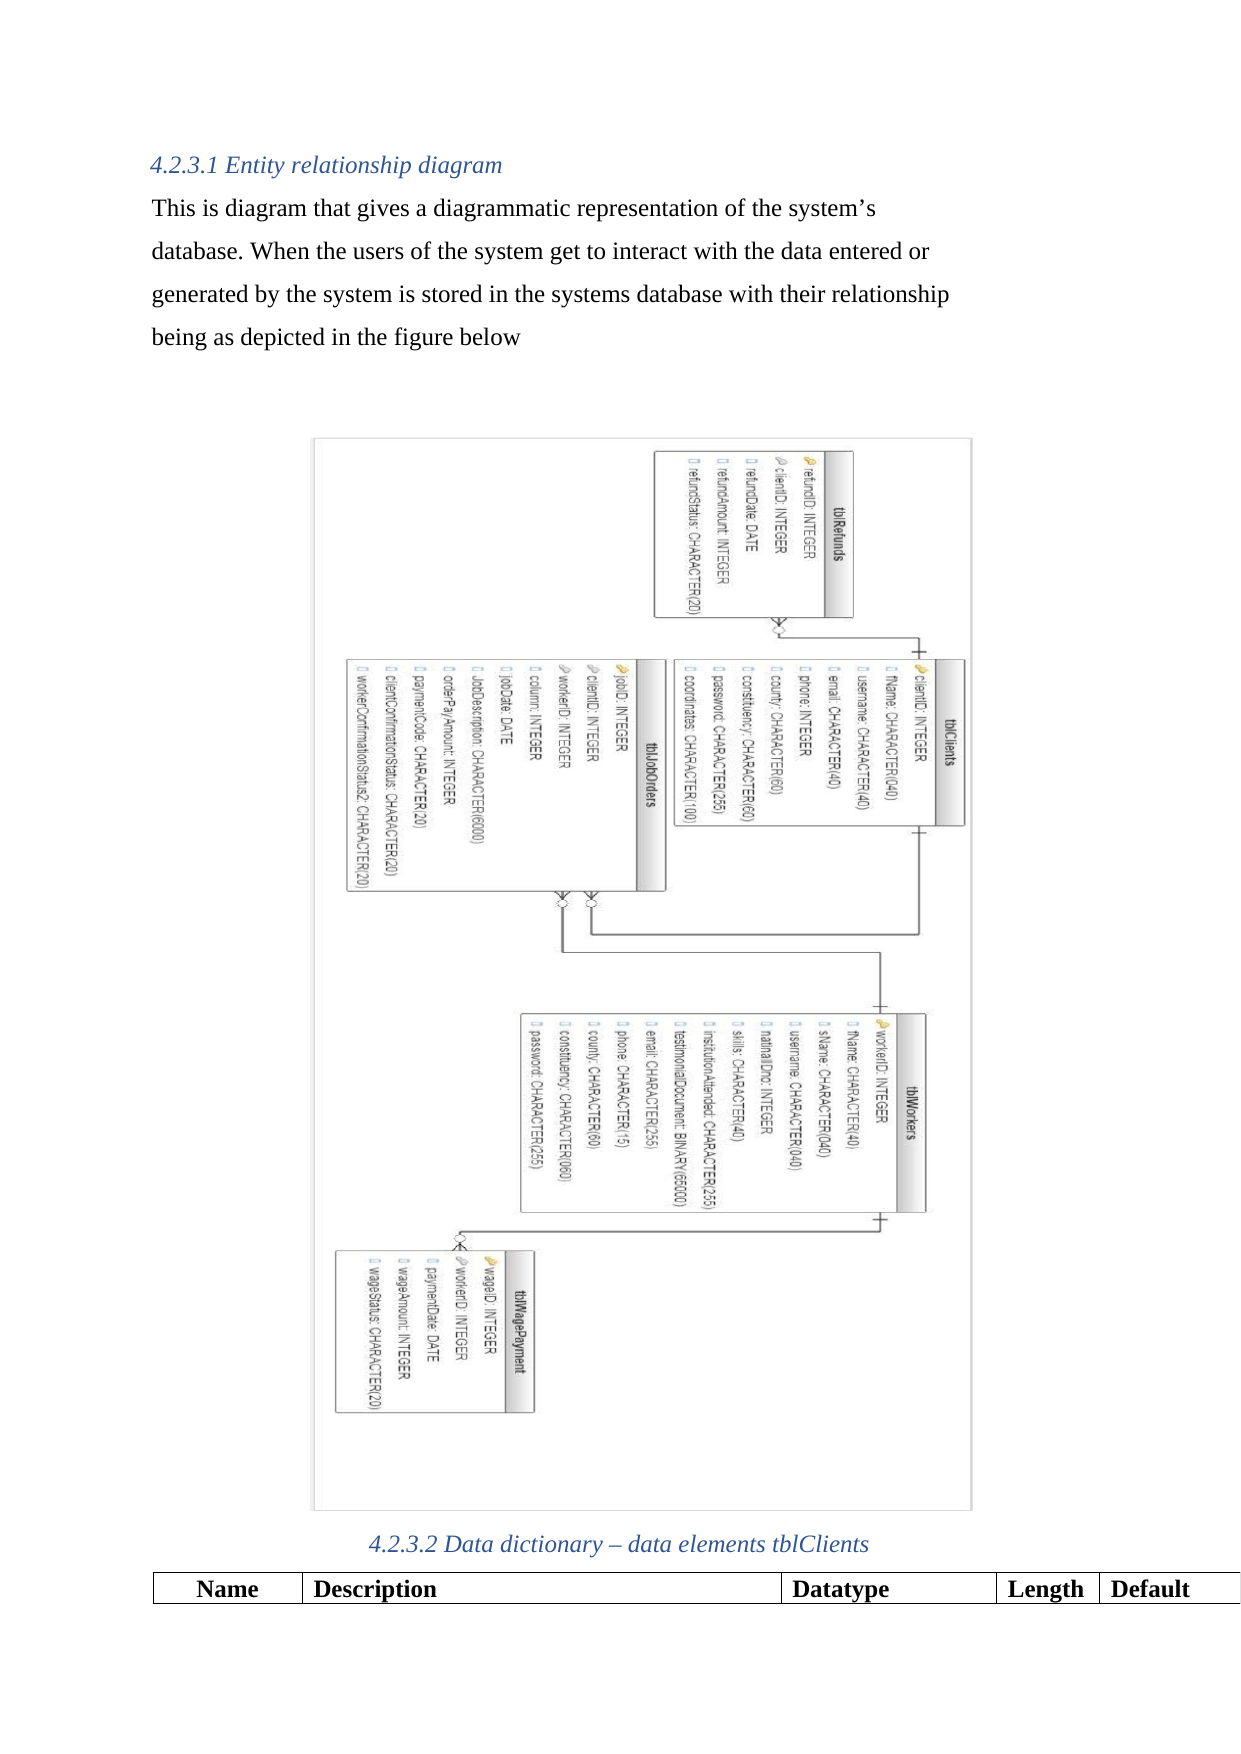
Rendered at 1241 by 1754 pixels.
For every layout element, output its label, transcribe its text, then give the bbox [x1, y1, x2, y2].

table_header Length [997, 1573, 1099, 1603]
text This is diagram that gives a diagrammatic representation of the system’s database. When the users of the system get to interact with the data entered or generated by the system is stored in the systems database with their relationship being as depicted in the figure below [151, 193, 955, 351]
table_header Description [303, 1573, 781, 1603]
table_header Default value [1100, 1573, 1240, 1603]
subtitle 4.2.3.2 Data dictionary – data elements tblClients [150, 1529, 1090, 1558]
subtitle 4.2.3.1 Entity relationship diagram [150, 150, 1090, 179]
table_header Datatype [782, 1573, 996, 1603]
picture [310, 439, 973, 1510]
table_header Name [154, 1573, 302, 1603]
